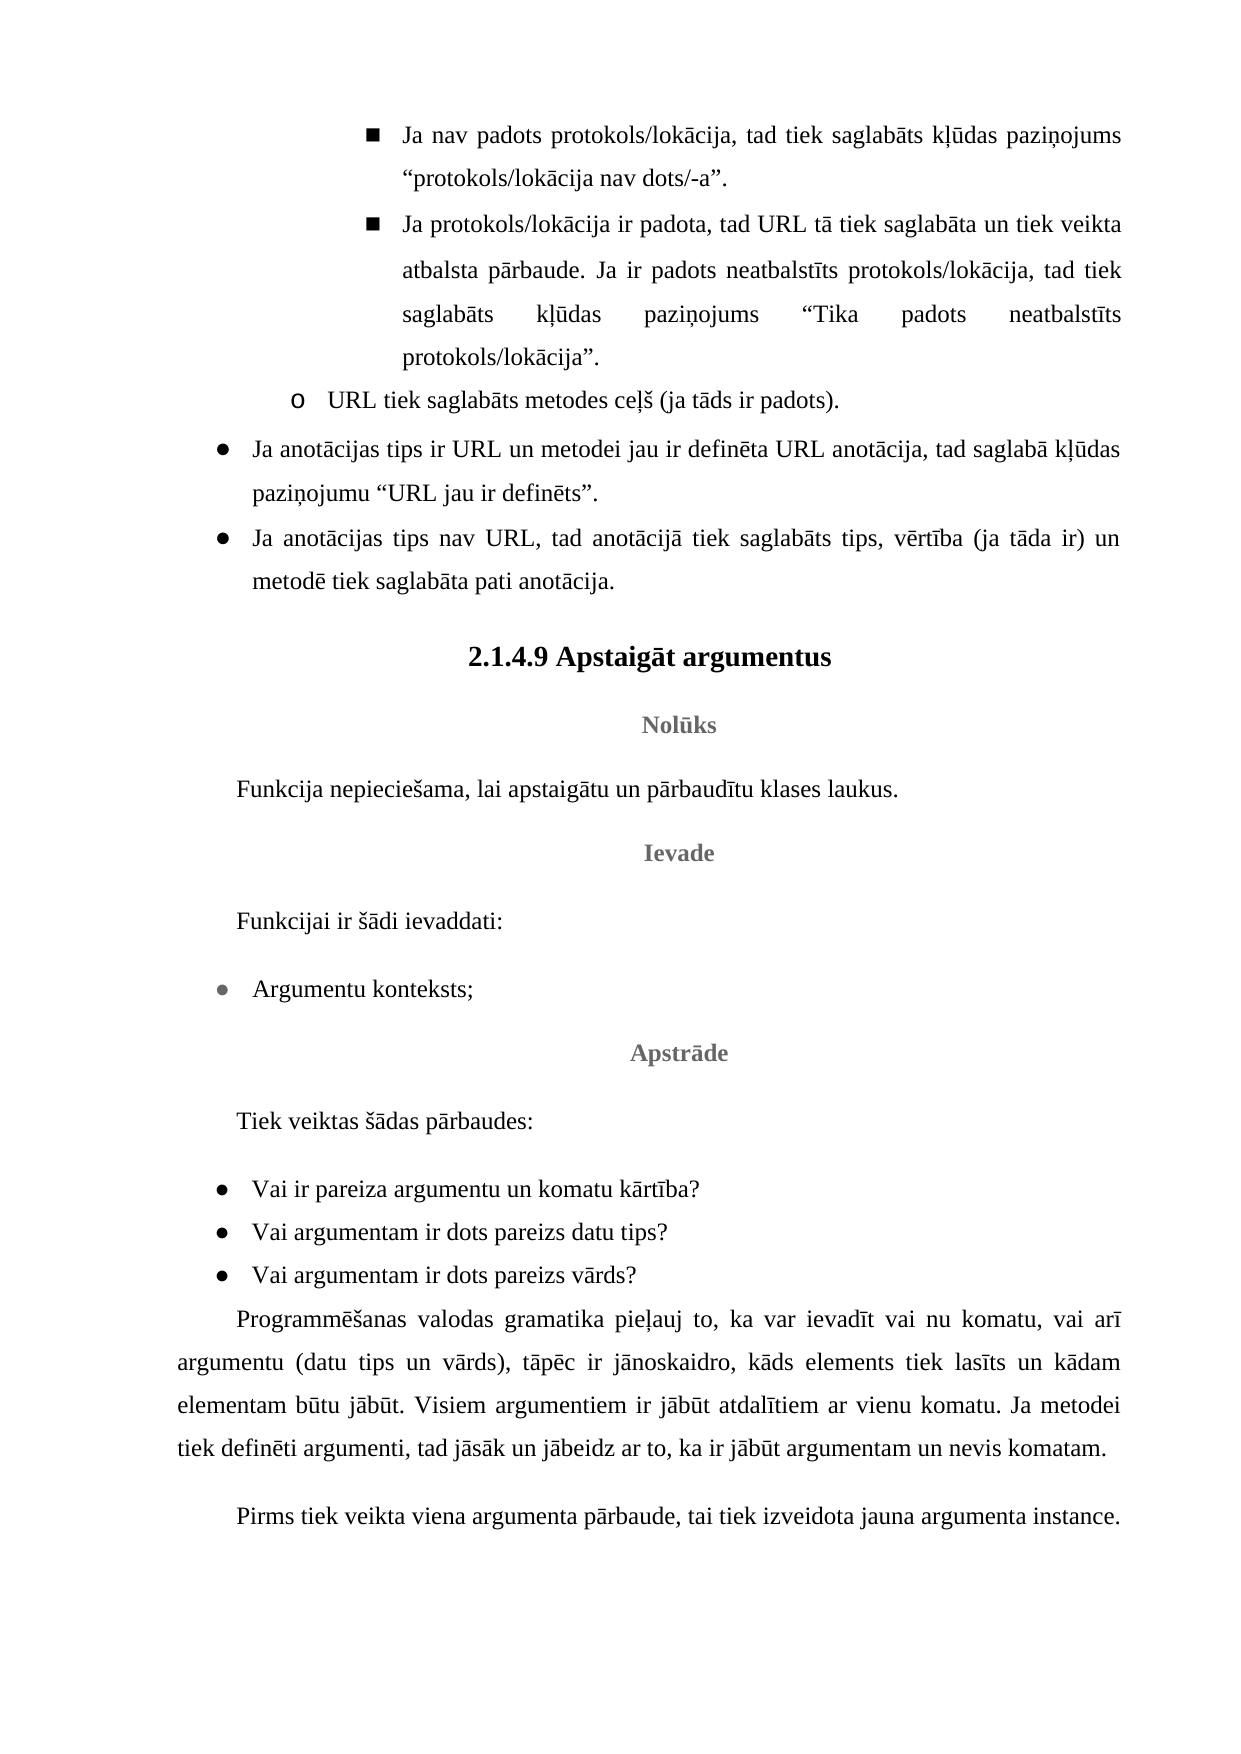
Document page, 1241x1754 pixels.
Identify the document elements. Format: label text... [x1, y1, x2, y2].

text Tiek veiktas šādas pārbaudes: [177, 1106, 1122, 1135]
list Ja anotācijas tips ir URL un metodei jau ir definēta URL anotācija, tad saglabā kļūdas paziņojumu “URL jau ir definēts”. [214, 432, 1122, 507]
list Ja protokols/lokācija ir padota, tad URL tā tiek saglabāta un tiek veikta atbalsta pārbaude. Ja ir padots neatbalstīts protokols/lokācija, tad tiek saglabāts kļūdas paziņojums “Tika padots neatbalstīts protokols/lokācija”. [364, 207, 1122, 371]
text Funkcija nepieciešama, lai apstaigātu un pārbaudītu klases laukus. [177, 774, 1122, 803]
list URL tiek saglabāts metodes ceļš (ja tāds ir padots). [289, 385, 1122, 417]
text Nolūks [177, 710, 1122, 739]
subtitle 2.1.4.9 Apstaigāt argumentus [177, 639, 1122, 672]
list Vai argumentam ir dots pareizs vārds? [214, 1261, 1122, 1289]
list Vai argumentam ir dots pareizs datu tips? [214, 1217, 1122, 1246]
text Programmēšanas valodas gramatika pieļauj to, ka var ievadīt vai nu komatu, vai arī argumentu (datu tips un vārds), tāpēc ir jānoskaidro, kāds elements tiek lasīts un kādam elementam būtu jābūt. Visiem argumentiem ir jābūt atdalītiem ar vienu komatu. Ja metodei tiek definēti argumenti, tad jāsāk un jābeidz ar to, ka ir jābūt argumentam un nevis komatam. [177, 1304, 1122, 1462]
text Pirms tiek veikta viena argumenta pārbaude, tai tiek izveidota jauna argumenta instance. [177, 1501, 1122, 1530]
list Ja nav padots protokols/lokācija, tad tiek saglabāts kļūdas paziņojums “protokols/lokācija nav dots/-a”. [364, 118, 1122, 192]
list Argumentu konteksts; [214, 974, 1122, 1003]
list Vai ir pareiza argumentu un komatu kārtība? [214, 1174, 1122, 1203]
text Apstrāde [177, 1038, 1122, 1067]
text Ievade [177, 838, 1122, 867]
list Ja anotācijas tips nav URL, tad anotācijā tiek saglabāts tips, vērtība (ja tāda ir) un metodē tiek saglabāta pati anotācija. [214, 521, 1122, 595]
text Funkcijai ir šādi ievaddati: [177, 906, 1122, 935]
